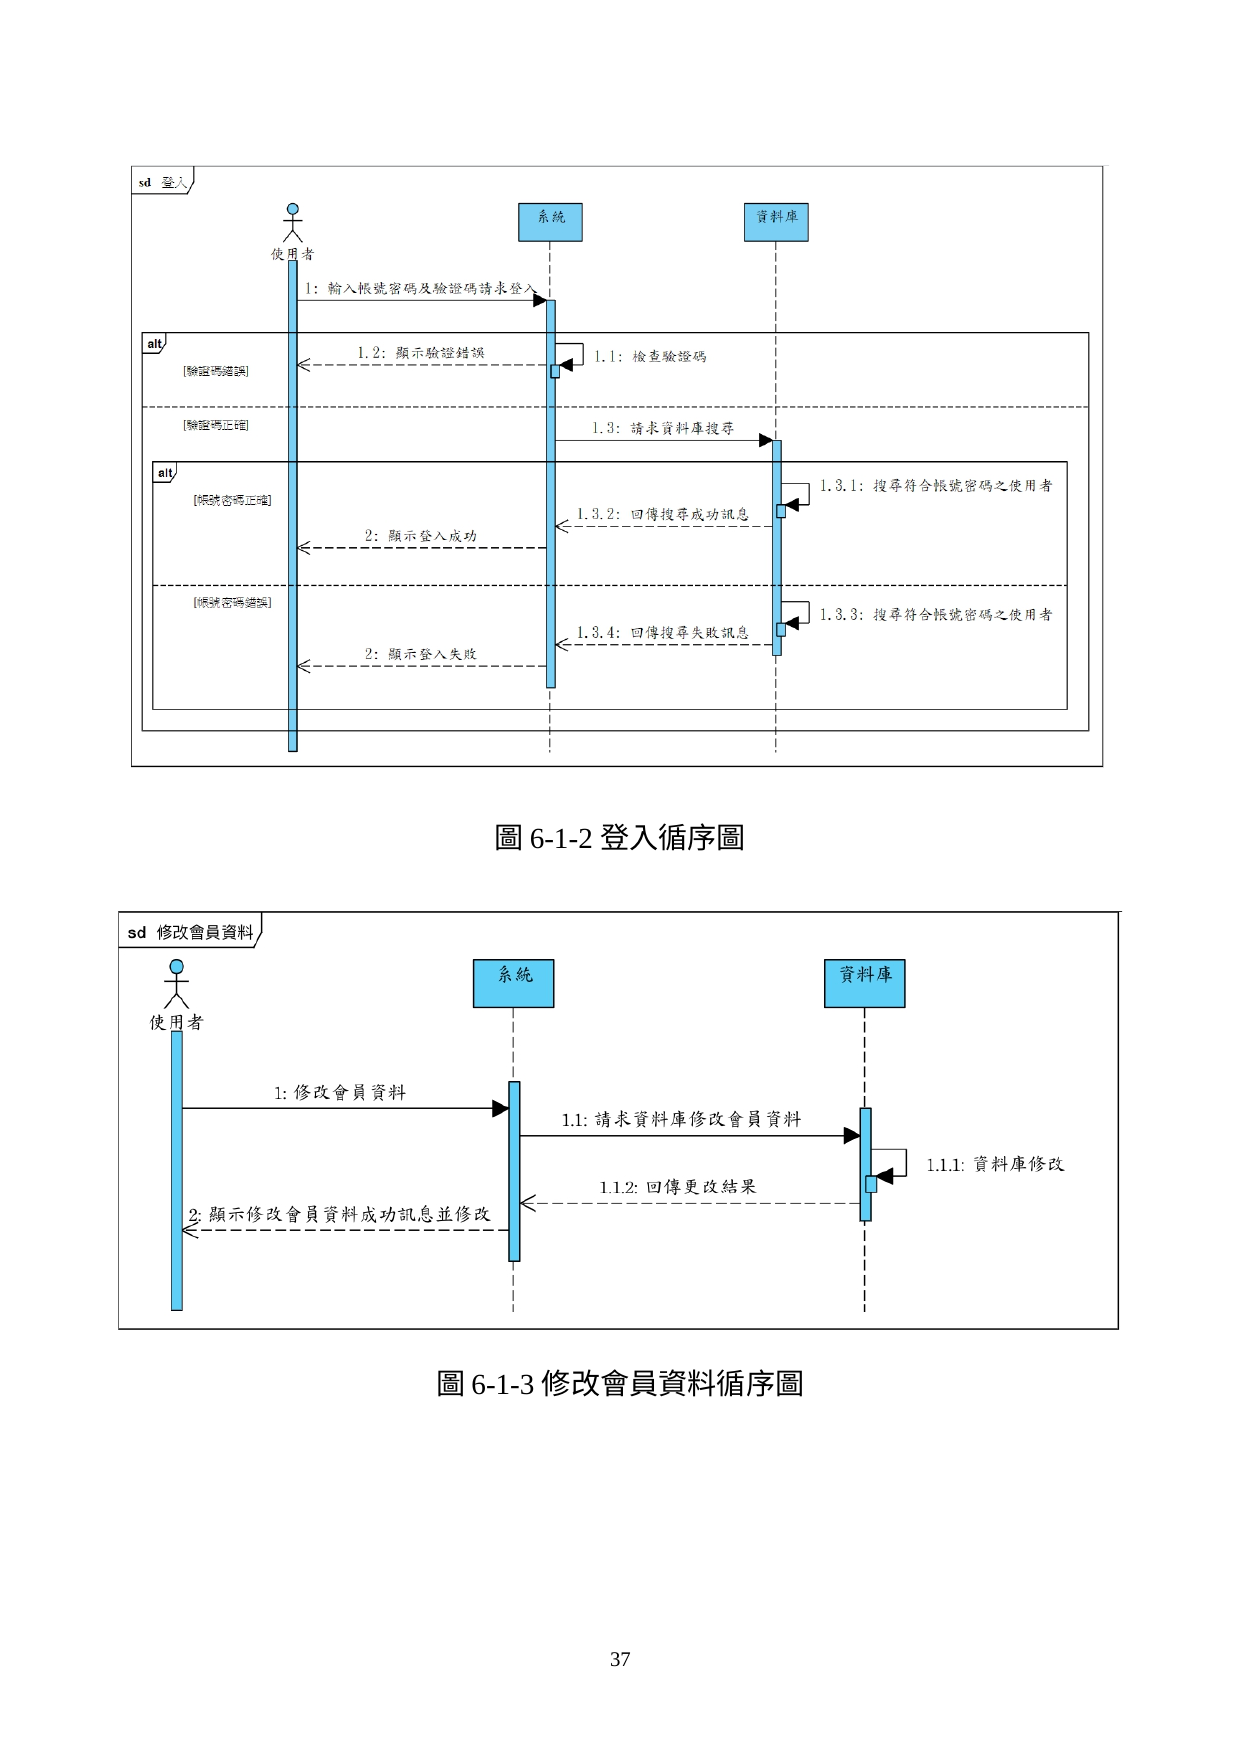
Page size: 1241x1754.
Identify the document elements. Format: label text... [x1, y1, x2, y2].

picture [118, 911, 1123, 1334]
picture [131, 164, 1110, 775]
text 圖6-1-2 登入循序圖 [118, 802, 1122, 860]
text 圖6-1-3 修改會員資料循序圖 [118, 1348, 1122, 1406]
